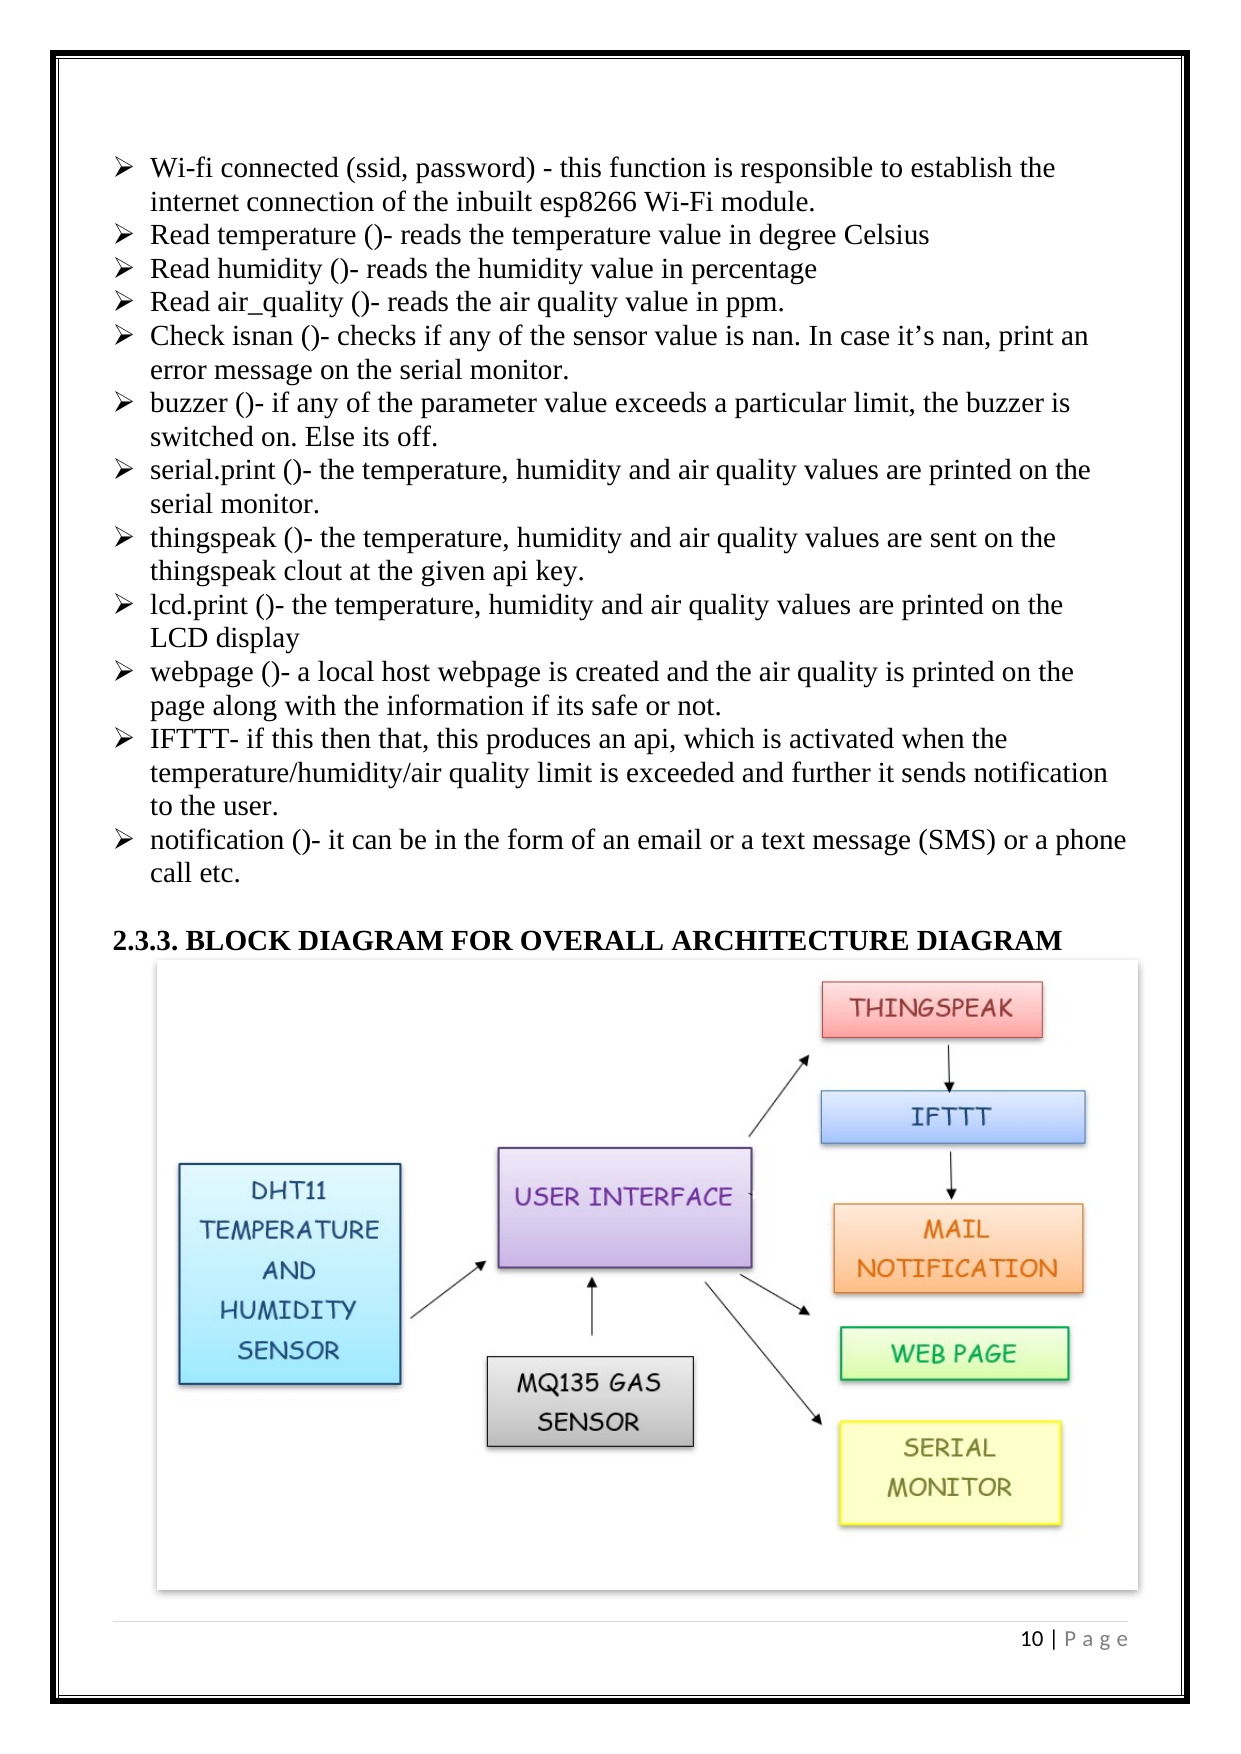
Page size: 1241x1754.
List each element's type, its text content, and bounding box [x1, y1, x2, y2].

list Check isnan ()- checks if any of the sensor value is nan. In case it’s nan, print an error message on the serial monitor. [112, 318, 1128, 385]
list Wi-fi connected (ssid, password) - this function is responsible to establish the internet connection of the inbuilt esp8266 Wi-Fi module. [112, 150, 1128, 217]
list Read air_quality ()- reads the air quality value in ppm. [112, 284, 1128, 318]
list notification ()- it can be in the form of an email or a text message (SMS) or a phone call etc. [112, 822, 1128, 889]
list buzzer ()- if any of the parameter value exceeds a particular limit, the buzzer is switched on. Else its off. [112, 385, 1128, 452]
text 2.3.3. BLOCK DIAGRAM FOR OVERALL ARCHITECTURE DIAGRAM [112, 923, 1128, 956]
list thingspeak ()- the temperature, humidity and air quality values are sent on the thingspeak clout at the given api key. [112, 520, 1128, 587]
list serial.print ()- the temperature, humidity and air quality values are printed on the serial monitor. [112, 452, 1128, 520]
list lcd.print ()- the temperature, humidity and air quality values are printed on the LCD display [112, 587, 1128, 654]
list IFTTT- if this then that, this produces an api, which is activated when the temperature/humidity/air quality limit is exceeded and further it sends notification to the user. [112, 721, 1128, 822]
list Read humidity ()- reads the humidity value in percentage [112, 251, 1128, 284]
list webpage ()- a local host webpage is created and the air quality is printed on the page along with the information if its safe or not. [112, 654, 1128, 721]
list Read temperature ()- reads the temperature value in degree Celsius [112, 217, 1128, 251]
